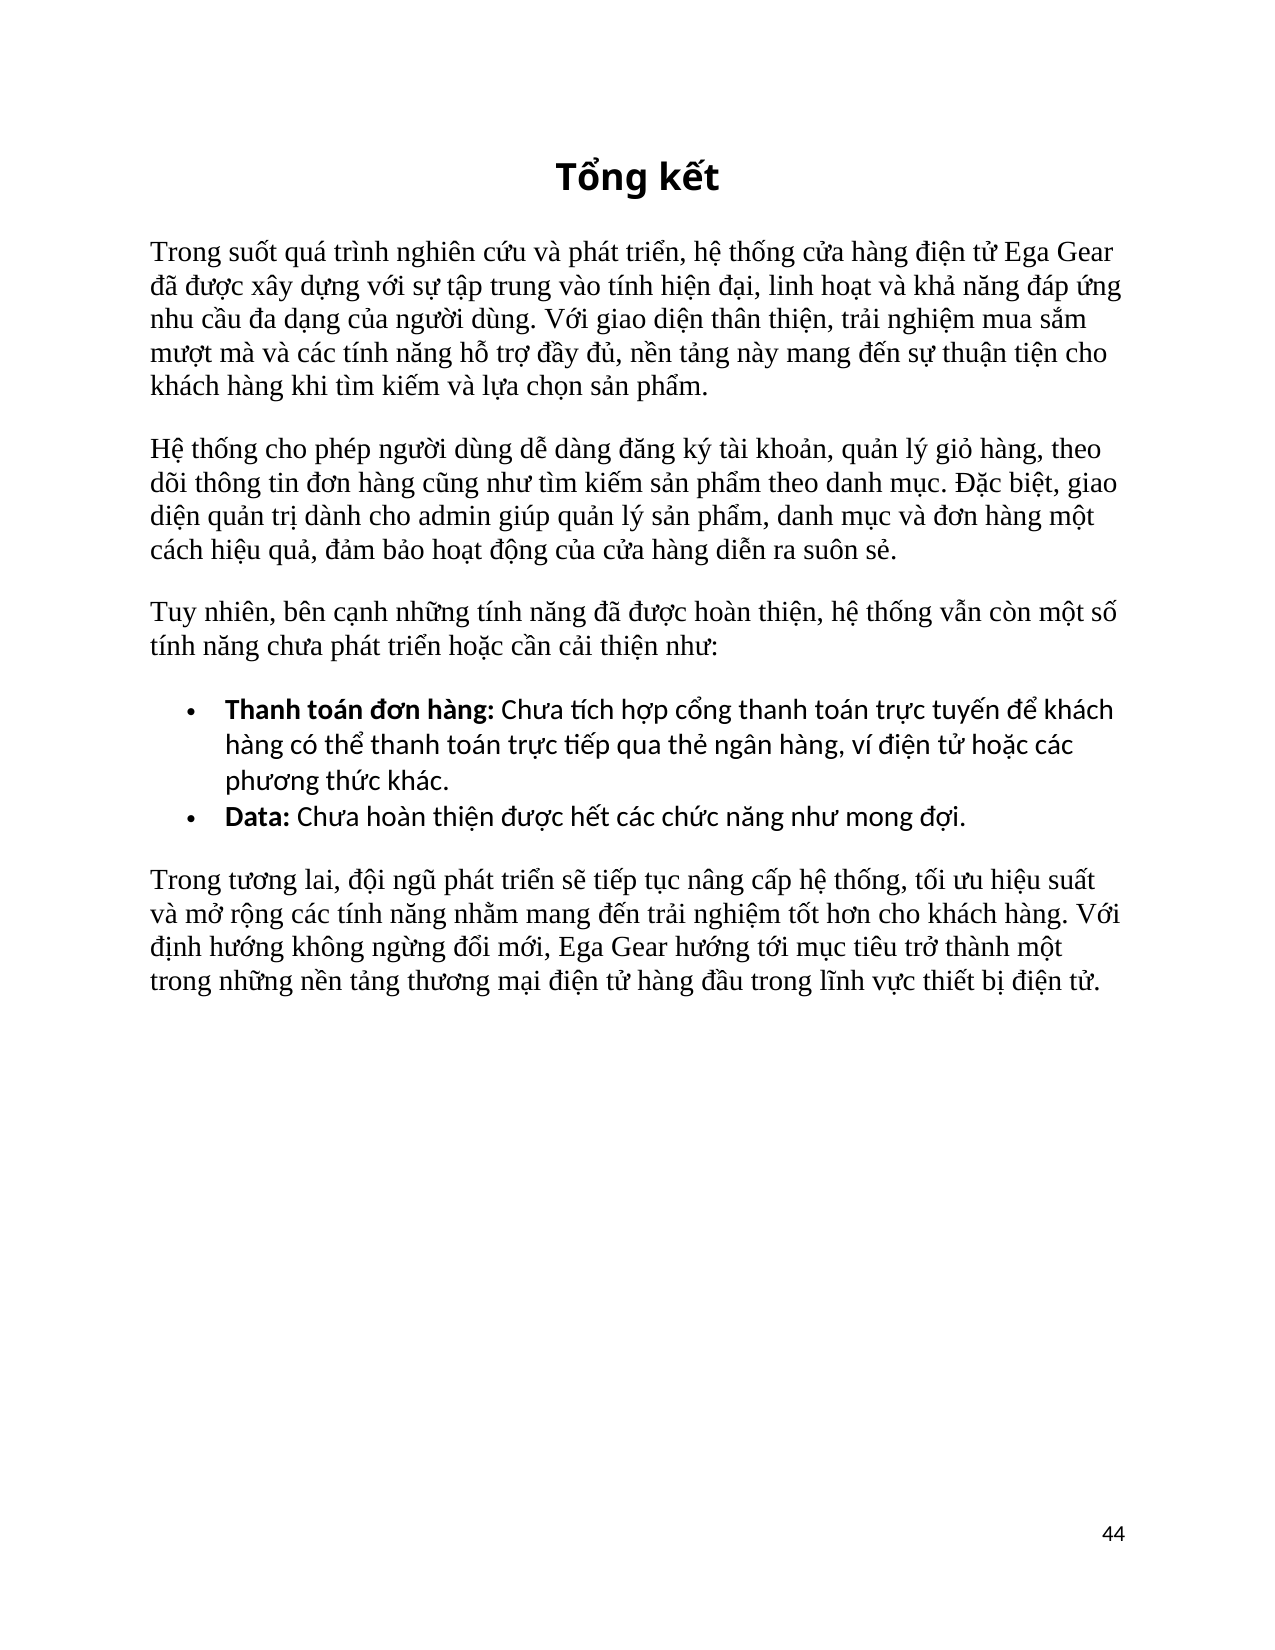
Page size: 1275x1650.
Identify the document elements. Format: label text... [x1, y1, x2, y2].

text Trong tương lai, đội ngũ phát triển sẽ tiếp tục nâng cấp hệ thống, tối ưu hiệu suất và mở rộng các tính năng nhằm mang đến trải nghiệm tốt hơn cho khách hàng. Với định hướng không ngừng đổi mới, Ega Gear hướng tới mục tiêu trở thành một trong những nền tảng thương mại điện tử hàng đầu trong lĩnh vực thiết bị điện tử. [150, 862, 1125, 997]
text Trong suốt quá trình nghiên cứu và phát triển, hệ thống cửa hàng điện tử Ega Gear đã được xây dựng với sự tập trung vào tính hiện đại, linh hoạt và khả năng đáp ứng nhu cầu đa dạng của người dùng. Với giao diện thân thiện, trải nghiệm mua sắm mượt mà và các tính năng hỗ trợ đầy đủ, nền tảng này mang đến sự thuận tiện cho khách hàng khi tìm kiếm và lựa chọn sản phẩm. [150, 234, 1125, 402]
list Data: Chưa hoàn thiện được hết các chức năng như mong đợi. [187, 798, 1125, 833]
text Hệ thống cho phép người dùng dễ dàng đăng ký tài khoản, quản lý giỏ hàng, theo dõi thông tin đơn hàng cũng như tìm kiếm sản phẩm theo danh mục. Đặc biệt, giao diện quản trị dành cho admin giúp quản lý sản phẩm, danh mục và đơn hàng một cách hiệu quả, đảm bảo hoạt động của cửa hàng diễn ra suôn sẻ. [150, 431, 1125, 565]
text Tuy nhiên, bên cạnh những tính năng đã được hoàn thiện, hệ thống vẫn còn một số tính năng chưa phát triển hoặc cần cải thiện như: [150, 594, 1125, 662]
list Thanh toán đơn hàng: Chưa tích hợp cổng thanh toán trực tuyến để khách hàng có thể thanh toán trực tiếp qua thẻ ngân hàng, ví điện tử hoặc các phương thức khác. [187, 691, 1125, 798]
subtitle Tổng kết [150, 150, 1125, 201]
